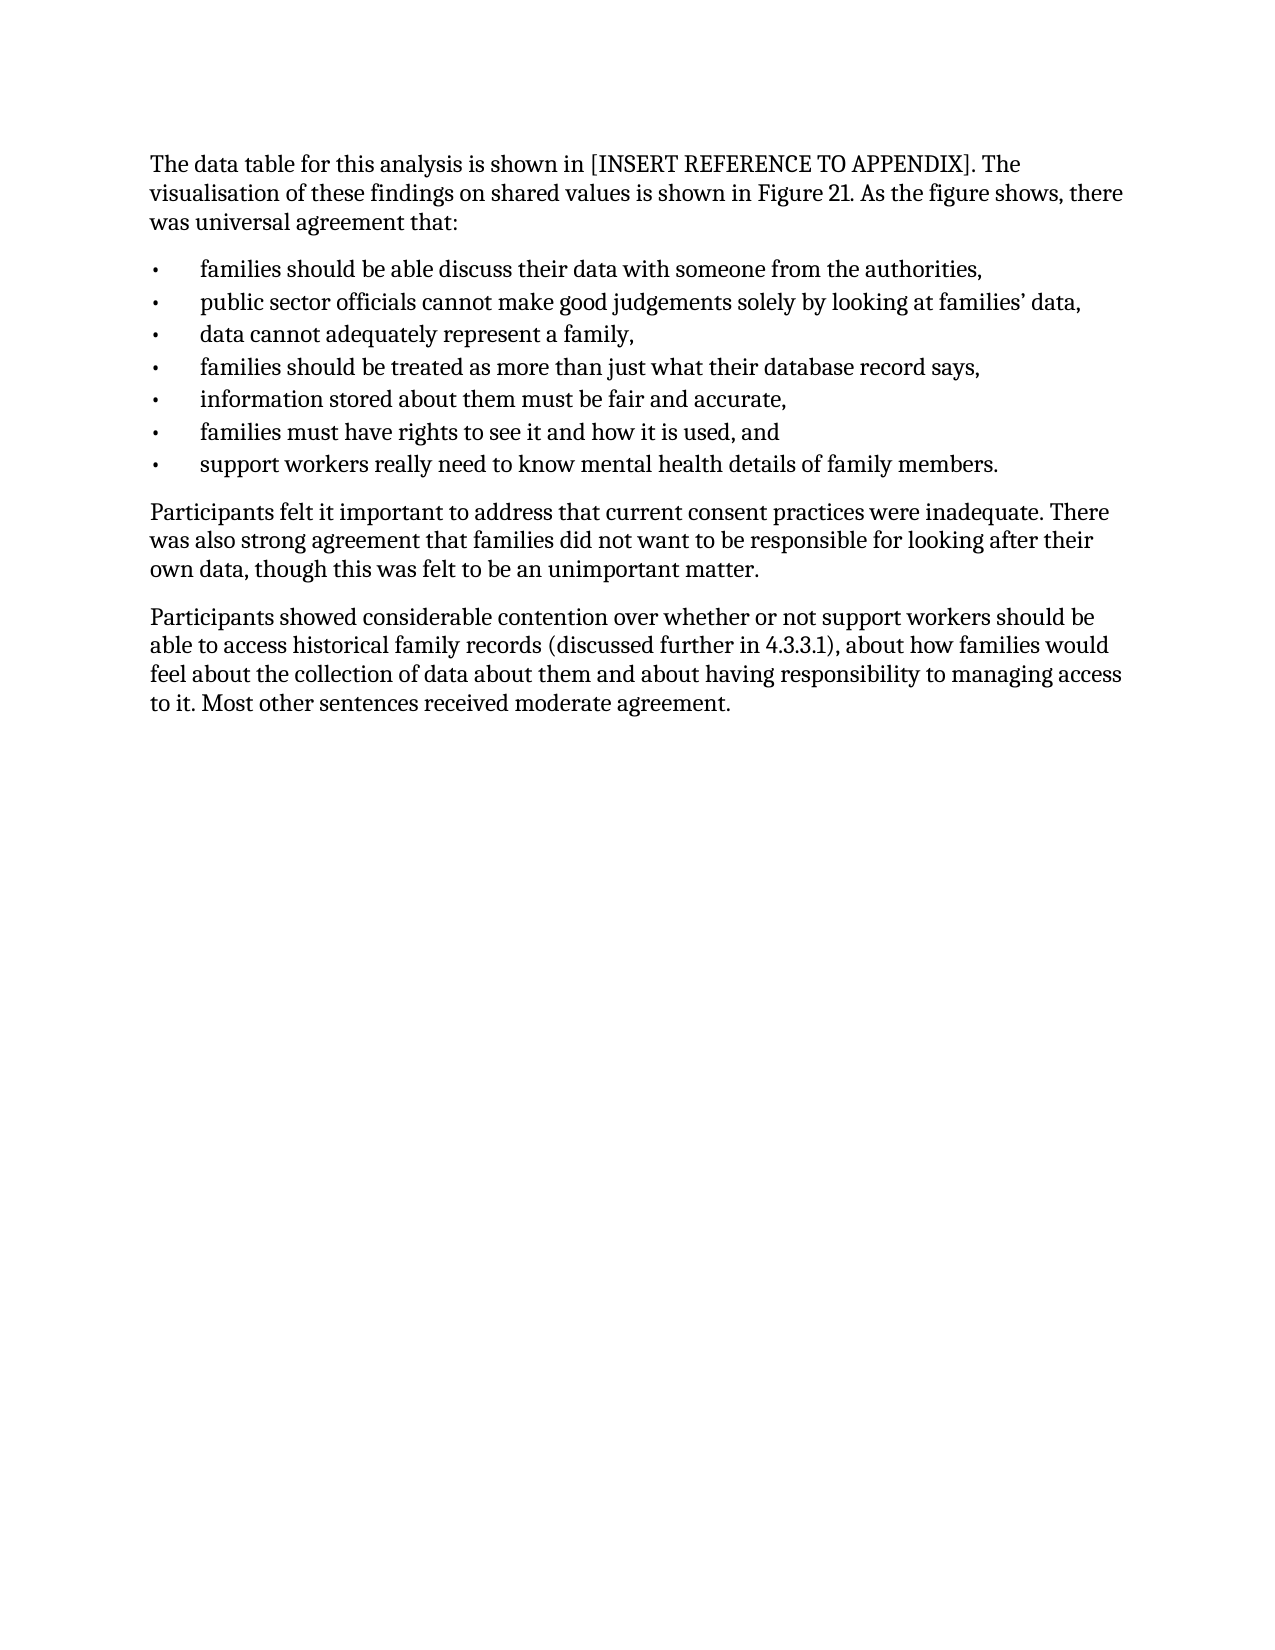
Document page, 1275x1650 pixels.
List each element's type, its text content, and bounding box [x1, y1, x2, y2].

list support workers really need to know mental health details of family members. [150, 450, 1125, 479]
text The data table for this analysis is shown in [INSERT REFERENCE TO APPENDIX]. The visualisation of these findings on shared values is shown in Figure 21. As the figure shows, there was universal agreement that: [150, 150, 1125, 236]
list public sector officials cannot make good judgements solely by looking at families’ data, [150, 287, 1125, 316]
list information stored about them must be fair and accurate, [150, 385, 1125, 414]
text Participants felt it important to address that current consent practices were inadequate. There was also strong agreement that families did not want to be responsible for looking after their own data, though this was felt to be an unimportant matter. [150, 497, 1125, 584]
text Participants showed considerable contention over whether or not support workers should be able to access historical family records (discussed further in 4.3.3.1), about how families would feel about the collection of data about them and about having responsibility to managing access to it. Most other sentences received moderate agreement. [150, 602, 1125, 717]
list families should be able discuss their data with someone from the authorities, [150, 255, 1125, 284]
list data cannot adequately represent a family, [150, 320, 1125, 349]
list families must have rights to see it and how it is used, and [150, 417, 1125, 446]
list families should be treated as more than just what their database record says, [150, 352, 1125, 381]
